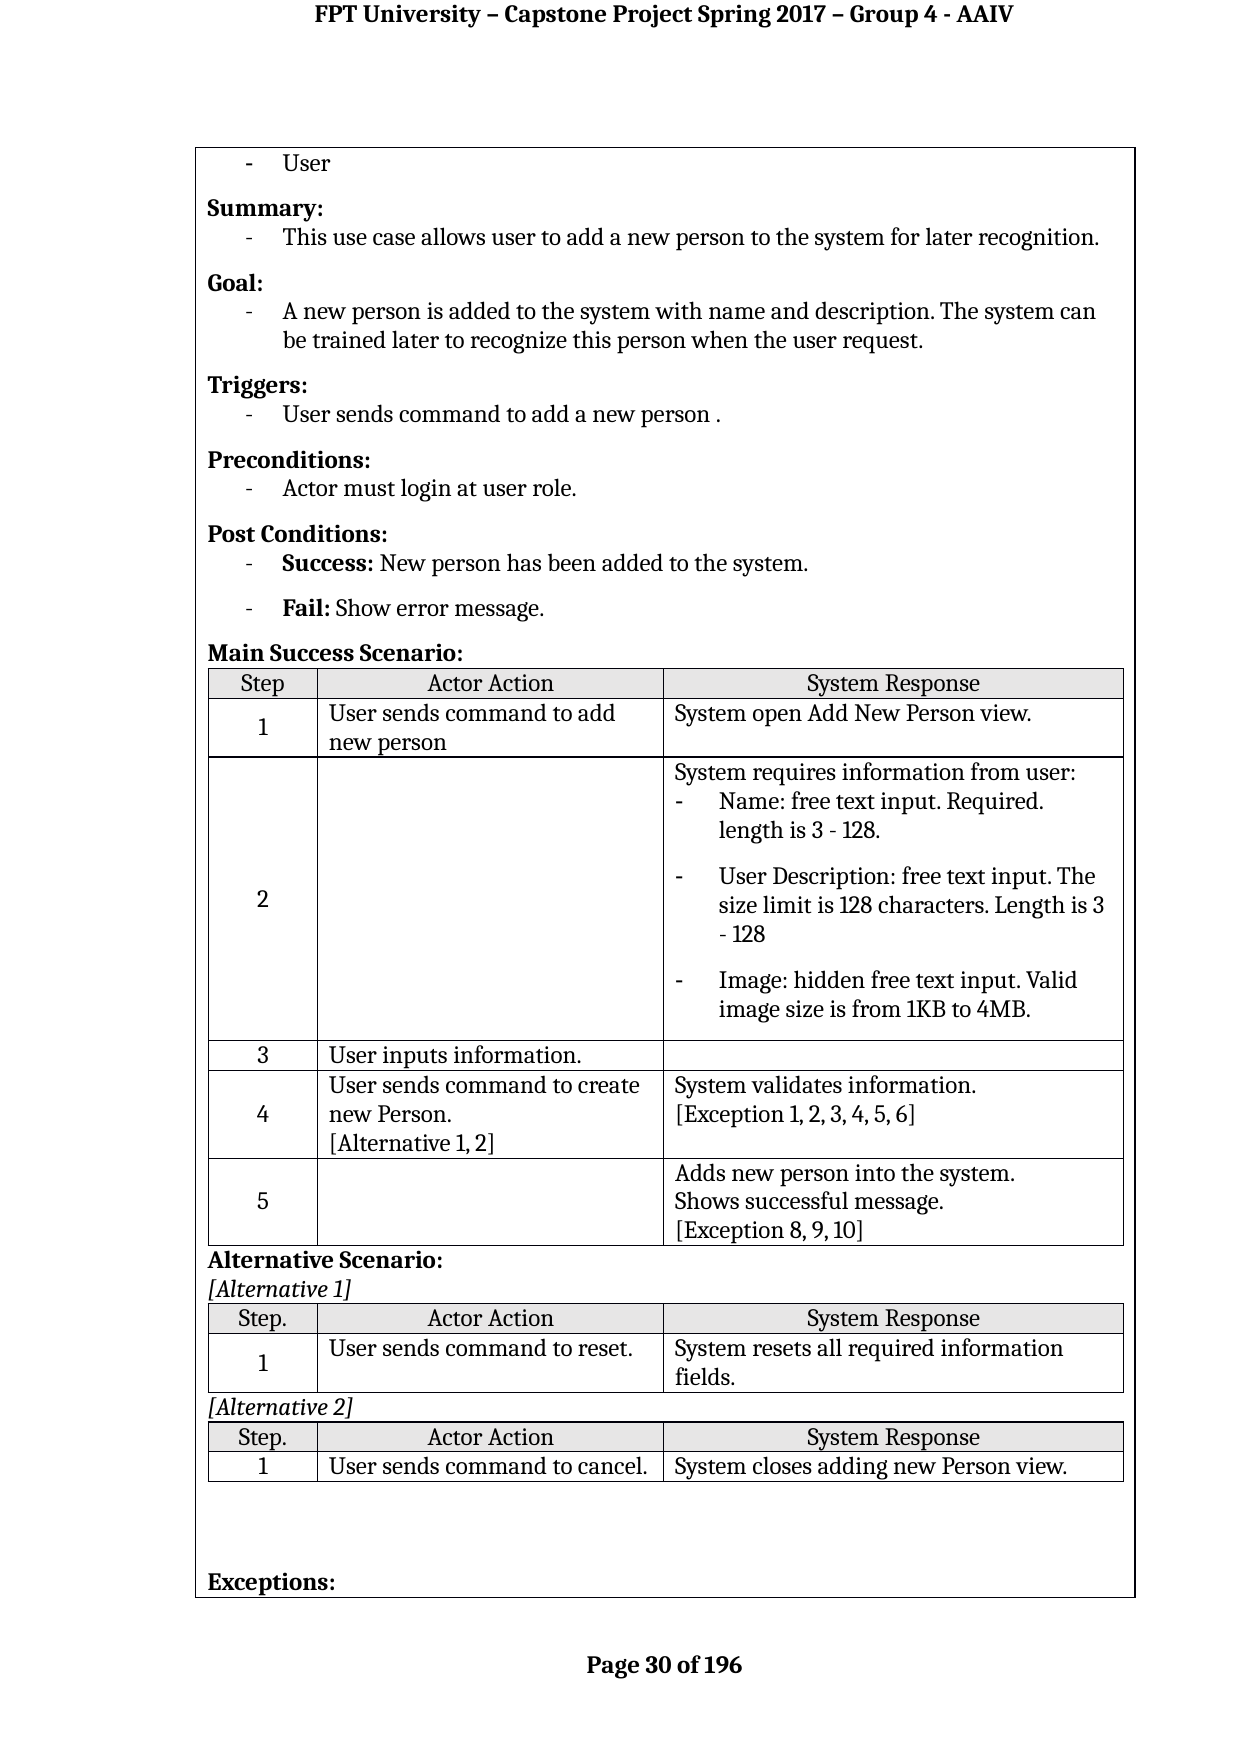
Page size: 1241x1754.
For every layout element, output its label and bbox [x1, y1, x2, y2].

table_cell [196, 148, 1134, 1597]
